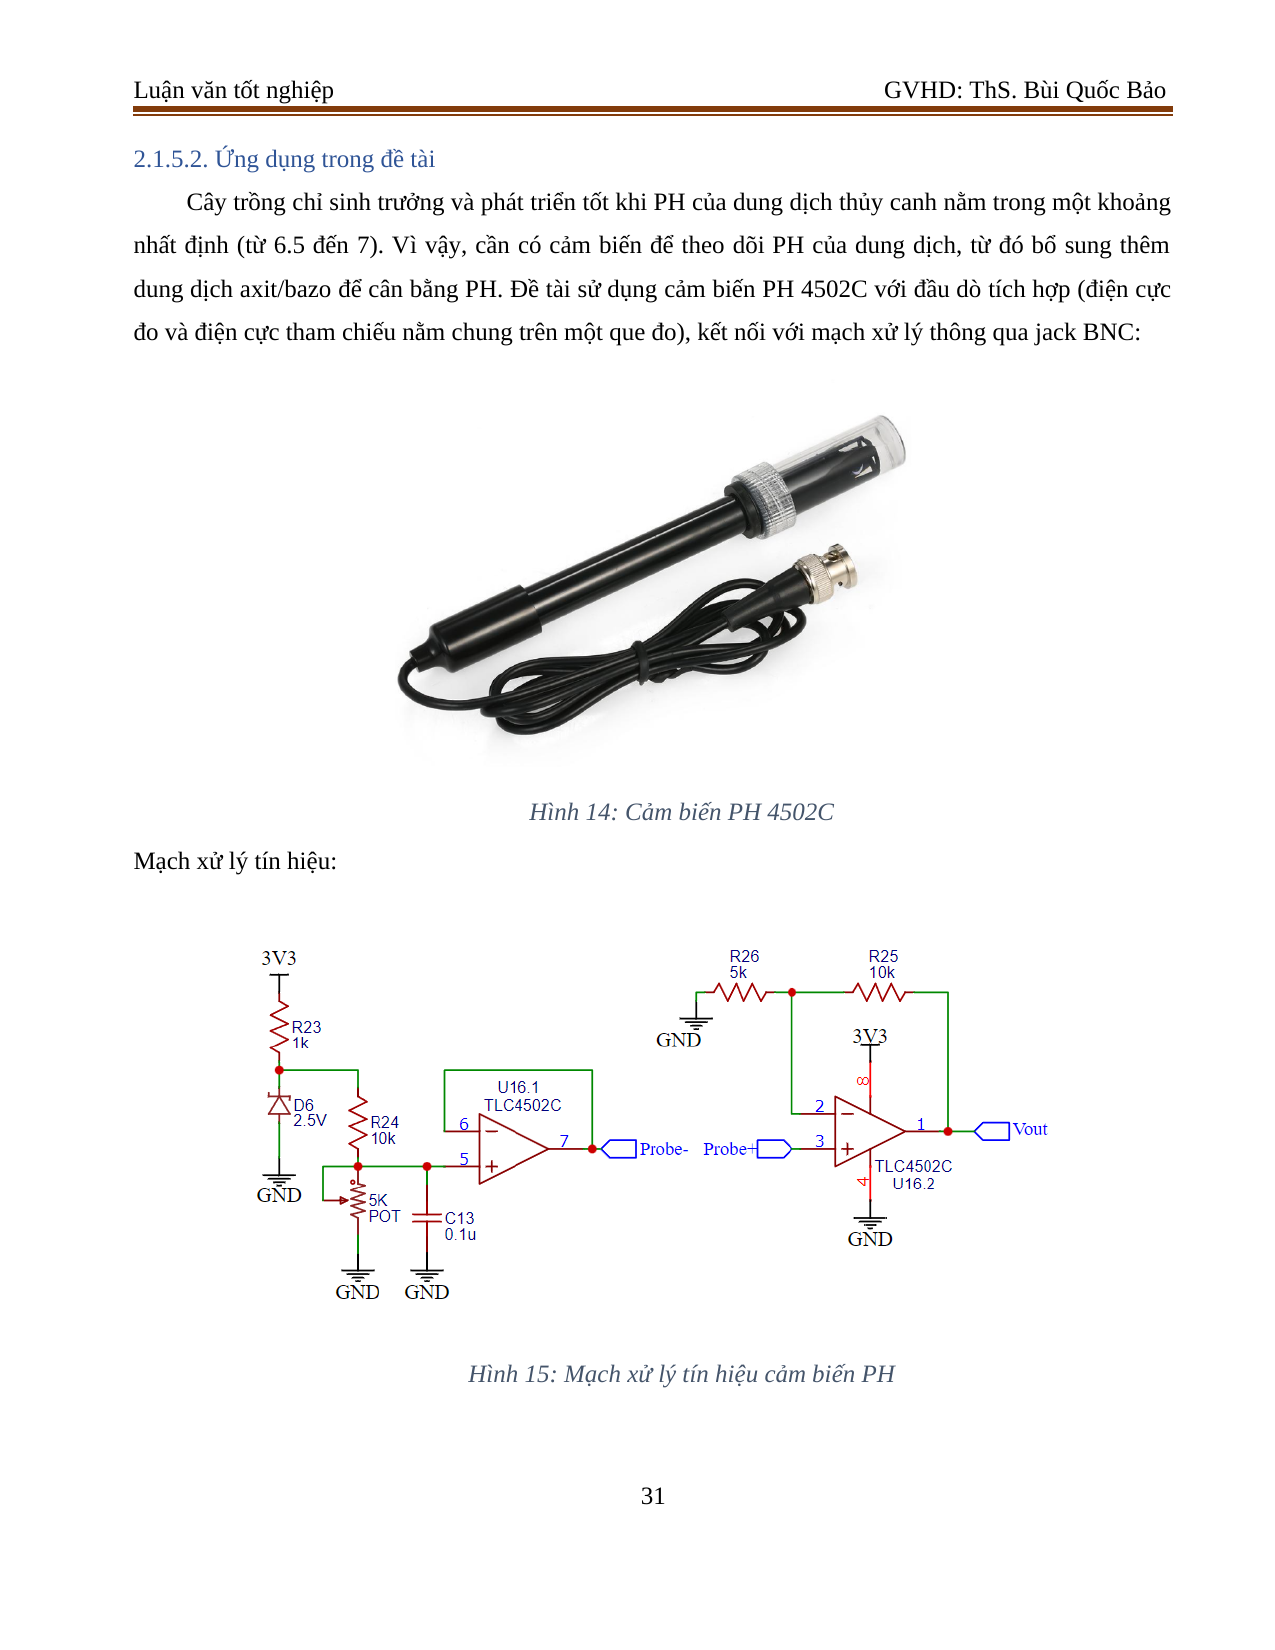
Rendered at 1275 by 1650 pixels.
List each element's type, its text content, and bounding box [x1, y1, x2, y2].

picture [394, 376, 912, 767]
text Cây trồng chỉ sinh trưởng và phát triển tốt khi PH của dung dịch thủy canh nằm trong một khoảng nhất định (từ 6.5 đến 7). Vì vậy, cần có cảm biến để theo dõi PH của dung dịch, từ đó bổ sung thêm dung dịch axit/bazo để cân bằng PH. Đề tài sử dụng cảm biến PH 4502C với đầu dò tích hợp (điện cực đo và điện cực tham chiếu nằm chung trên một que đo), kết nối với mạch xử lý thông qua jack BNC: [133, 187, 1173, 346]
subtitle 2.1.5.2. Ứng dụng trong đề tài [133, 144, 1173, 173]
picture [241, 906, 1065, 1329]
text Mạch xử lý tín hiệu: [133, 846, 1173, 875]
